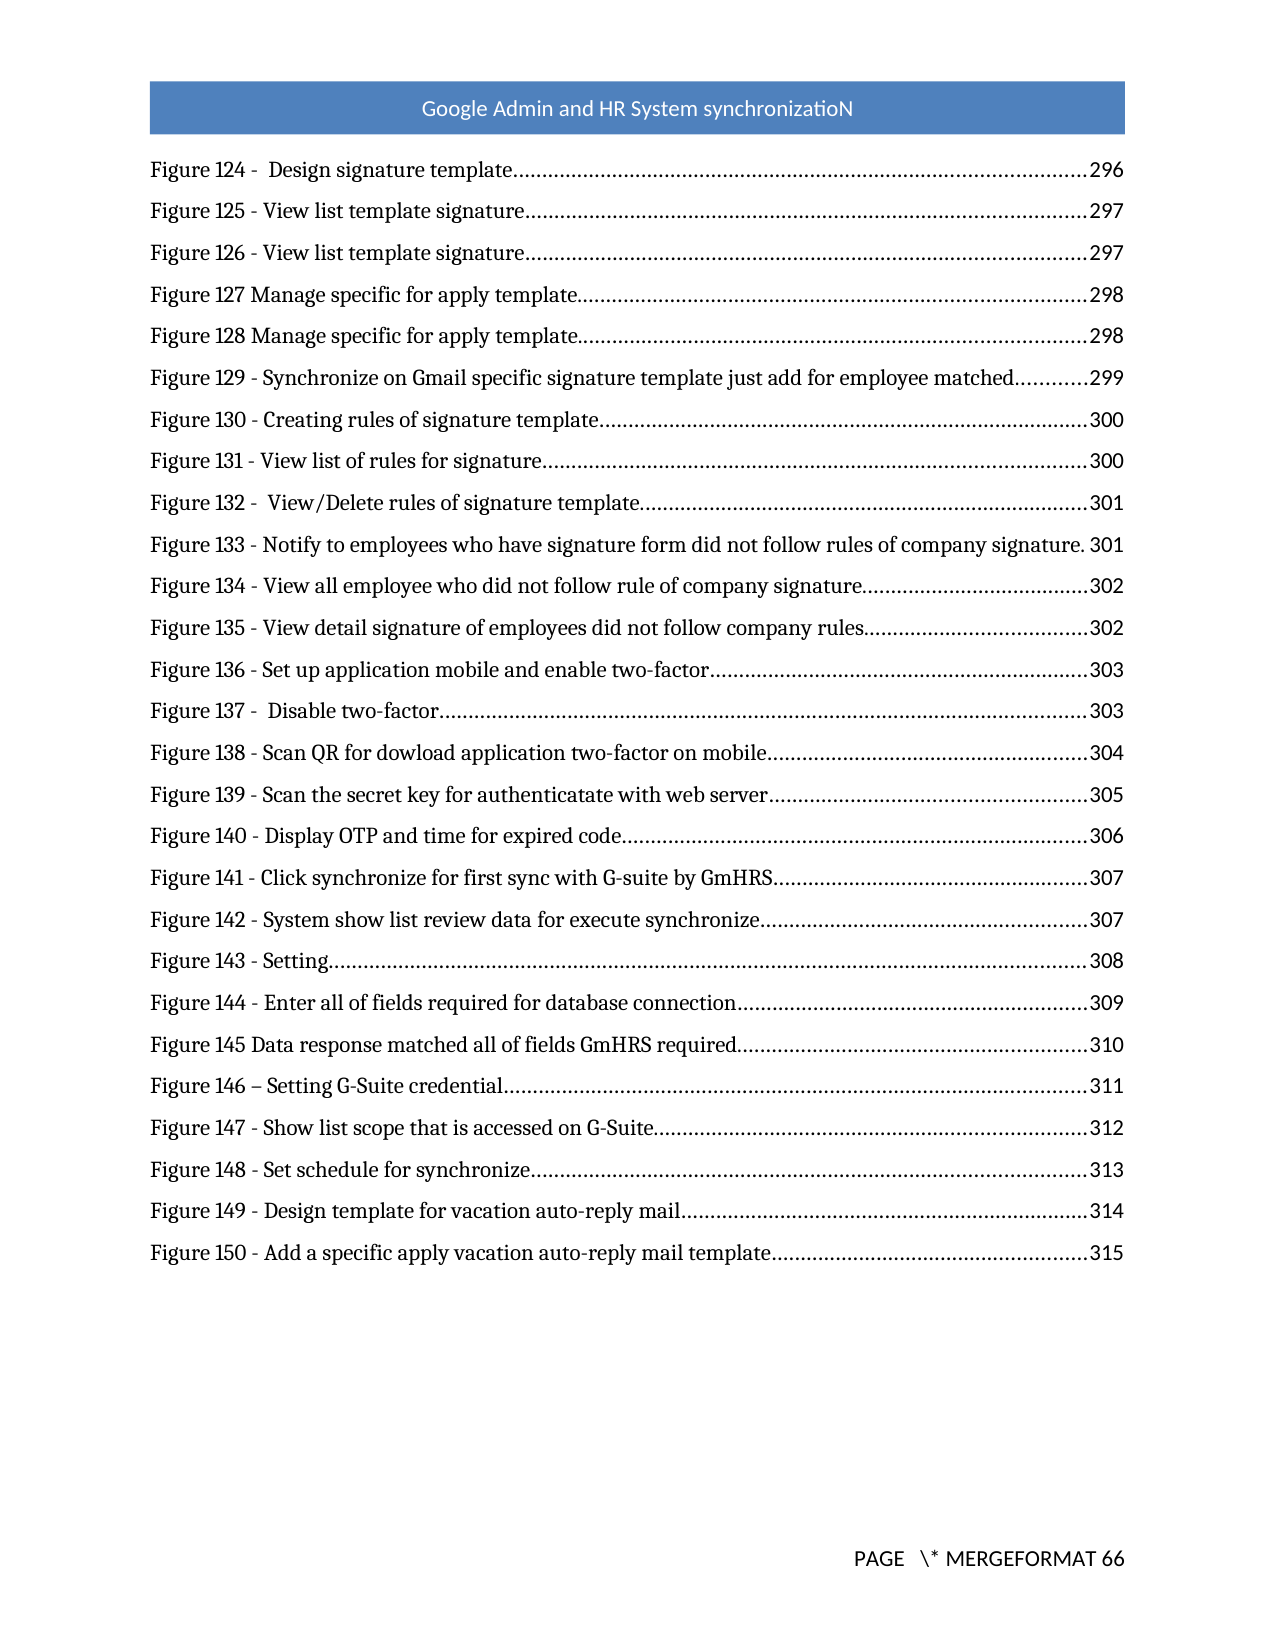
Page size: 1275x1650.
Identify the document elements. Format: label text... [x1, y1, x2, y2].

text Figure 141 - Click synchronize for first sync with G-suite by GmHRS 307 [150, 858, 1125, 896]
text Figure 140 - Display OTP and time for expired code 306 [150, 817, 1125, 854]
text Figure 124 - Design signature template 296 [150, 150, 1125, 187]
text Figure 131 - View list of rules for signature 300 [150, 442, 1125, 479]
text Figure 130 - Creating rules of signature template 300 [150, 400, 1125, 437]
text Figure 138 - Scan QR for dowload application two-factor on mobile 304 [150, 733, 1125, 771]
text Figure 150 - Add a specific apply vacation auto-reply mail template 315 [150, 1233, 1125, 1271]
text Figure 143 - Setting 308 [150, 942, 1125, 979]
text Figure 127 Manage specific for apply template. 298 [150, 275, 1125, 312]
text Figure 147 - Show list scope that is accessed on G-Suite. 312 [150, 1108, 1125, 1146]
text Figure 142 - System show list review data for execute synchronize 307 [150, 900, 1125, 937]
text Figure 128 Manage specific for apply template. 298 [150, 317, 1125, 354]
text Figure 134 - View all employee who did not follow rule of company signature. 302 [150, 567, 1125, 604]
text Figure 145 Data response matched all of fields GmHRS required. 310 [150, 1025, 1125, 1062]
text Figure 137 - Disable two-factor 303 [150, 692, 1125, 729]
text Figure 139 - Scan the secret key for authenticatate with web server 305 [150, 775, 1125, 812]
text Figure 144 - Enter all of fields required for database connection 309 [150, 983, 1125, 1021]
text Figure 125 - View list template signature 297 [150, 192, 1125, 229]
text Figure 148 - Set schedule for synchronize 313 [150, 1150, 1125, 1187]
text Figure 126 - View list template signature 297 [150, 233, 1125, 271]
text Figure 136 - Set up application mobile and enable two-factor 303 [150, 650, 1125, 687]
text Figure 132 - View/Delete rules of signature template. 301 [150, 483, 1125, 521]
text Figure 129 - Synchronize on Gmail specific signature template just add for employee matched. 299 [150, 358, 1125, 396]
text Figure 133 - Notify to employees who have signature form did not follow rules of company signature. 301 [150, 525, 1125, 562]
text Figure 135 - View detail signature of employees did not follow company rules. 302 [150, 608, 1125, 646]
text Figure 146 – Setting G-Suite credential 311 [150, 1067, 1125, 1104]
text Figure 149 - Design template for vacation auto-reply mail 314 [150, 1192, 1125, 1229]
